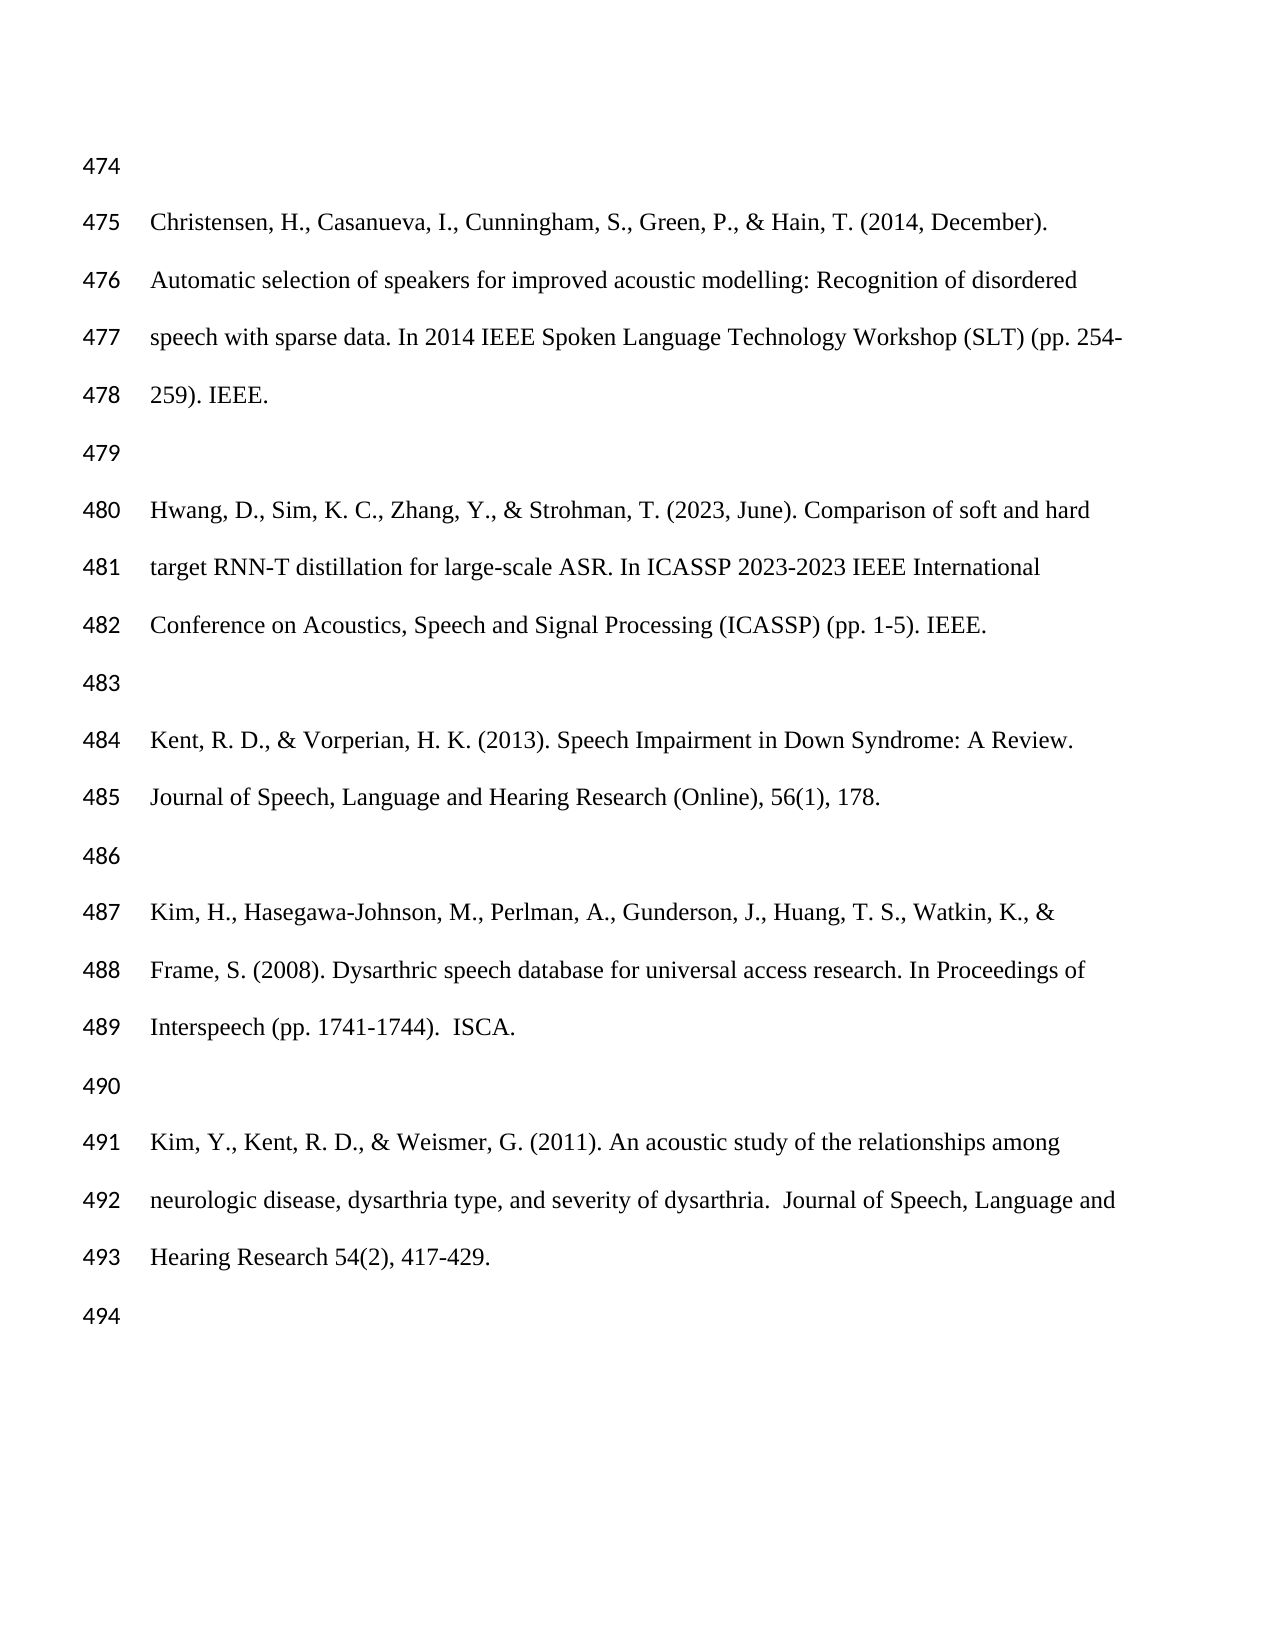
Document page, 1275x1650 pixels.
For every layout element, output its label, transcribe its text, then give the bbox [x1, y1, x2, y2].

text Hwang, D., Sim, K. C., Zhang, Y., & Strohman, T. (2023, June). Comparison of soft and hard target RNN-T distillation for large-scale ASR. In ICASSP 2023-2023 IEEE International Conference on Acoustics, Speech and Signal Processing (ICASSP) (pp. 1-5). IEEE. [150, 495, 1125, 639]
text Kent, R. D., & Vorperian, H. K. (2013). Speech Impairment in Down Syndrome: A Review. Journal of Speech, Language and Hearing Research (Online), 56(1), 178. [150, 725, 1125, 811]
text Kim, H., Hasegawa-Johnson, M., Perlman, A., Gunderson, J., Huang, T. S., Watkin, K., & Frame, S. (2008). Dysarthric speech database for universal access research. In Proceedings of Interspeech (pp. 1741-1744). ISCA. [150, 897, 1125, 1041]
text Christensen, H., Casanueva, I., Cunningham, S., Green, P., & Hain, T. (2014, December). Automatic selection of speakers for improved acoustic modelling: Recognition of disordered speech with sparse data. In 2014 IEEE Spoken Language Technology Workshop (SLT) (pp. 254-259). IEEE. [150, 207, 1125, 409]
text Kim, Y., Kent, R. D., & Weismer, G. (2011). An acoustic study of the relationships among neurologic disease, dysarthria type, and severity of dysarthria. Journal of Speech, Language and Hearing Research 54(2), 417-429. [150, 1127, 1125, 1271]
